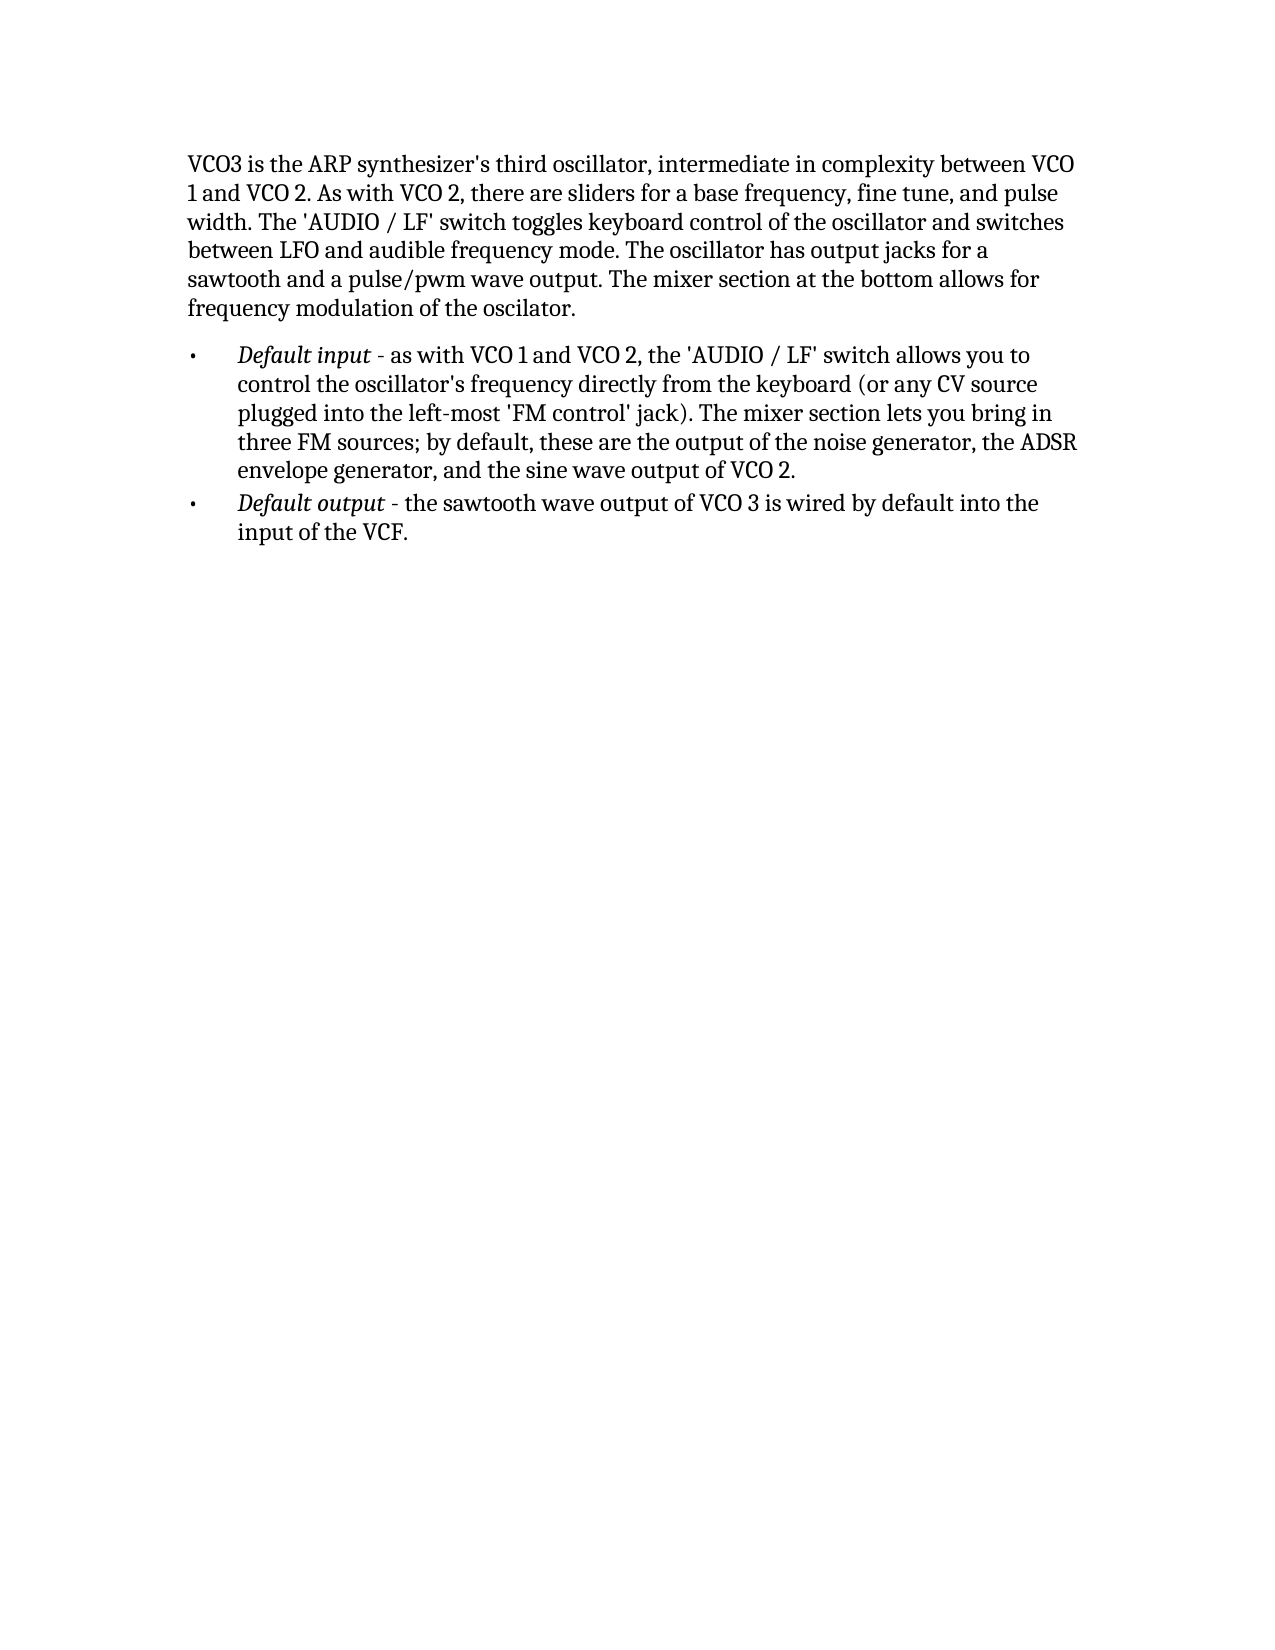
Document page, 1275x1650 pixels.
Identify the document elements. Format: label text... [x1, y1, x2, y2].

list Default output - the sawtooth wave output of VCO 3 is wired by default into the input of the VCF. [187, 489, 1087, 546]
text VCO3 is the ARP synthesizer's third oscillator, intermediate in complexity between VCO 1 and VCO 2. As with VCO 2, there are sliders for a base frequency, fine tune, and pulse width. The 'AUDIO / LF' switch toggles keyboard control of the oscillator and switches between LFO and audible frequency mode. The oscillator has output jacks for a sawtooth and a pulse/pwm wave output. The mixer section at the bottom allows for frequency modulation of the oscilator. [187, 150, 1087, 322]
list Default input - as with VCO 1 and VCO 2, the 'AUDIO / LF' switch allows you to control the oscillator's frequency directly from the keyboard (or any CV source plugged into the left-most 'FM control' jack). The mixer section lets you bring in three FM sources; by default, these are the output of the noise generator, the ADSR envelope generator, and the sine wave output of VCO 2. [187, 341, 1087, 485]
